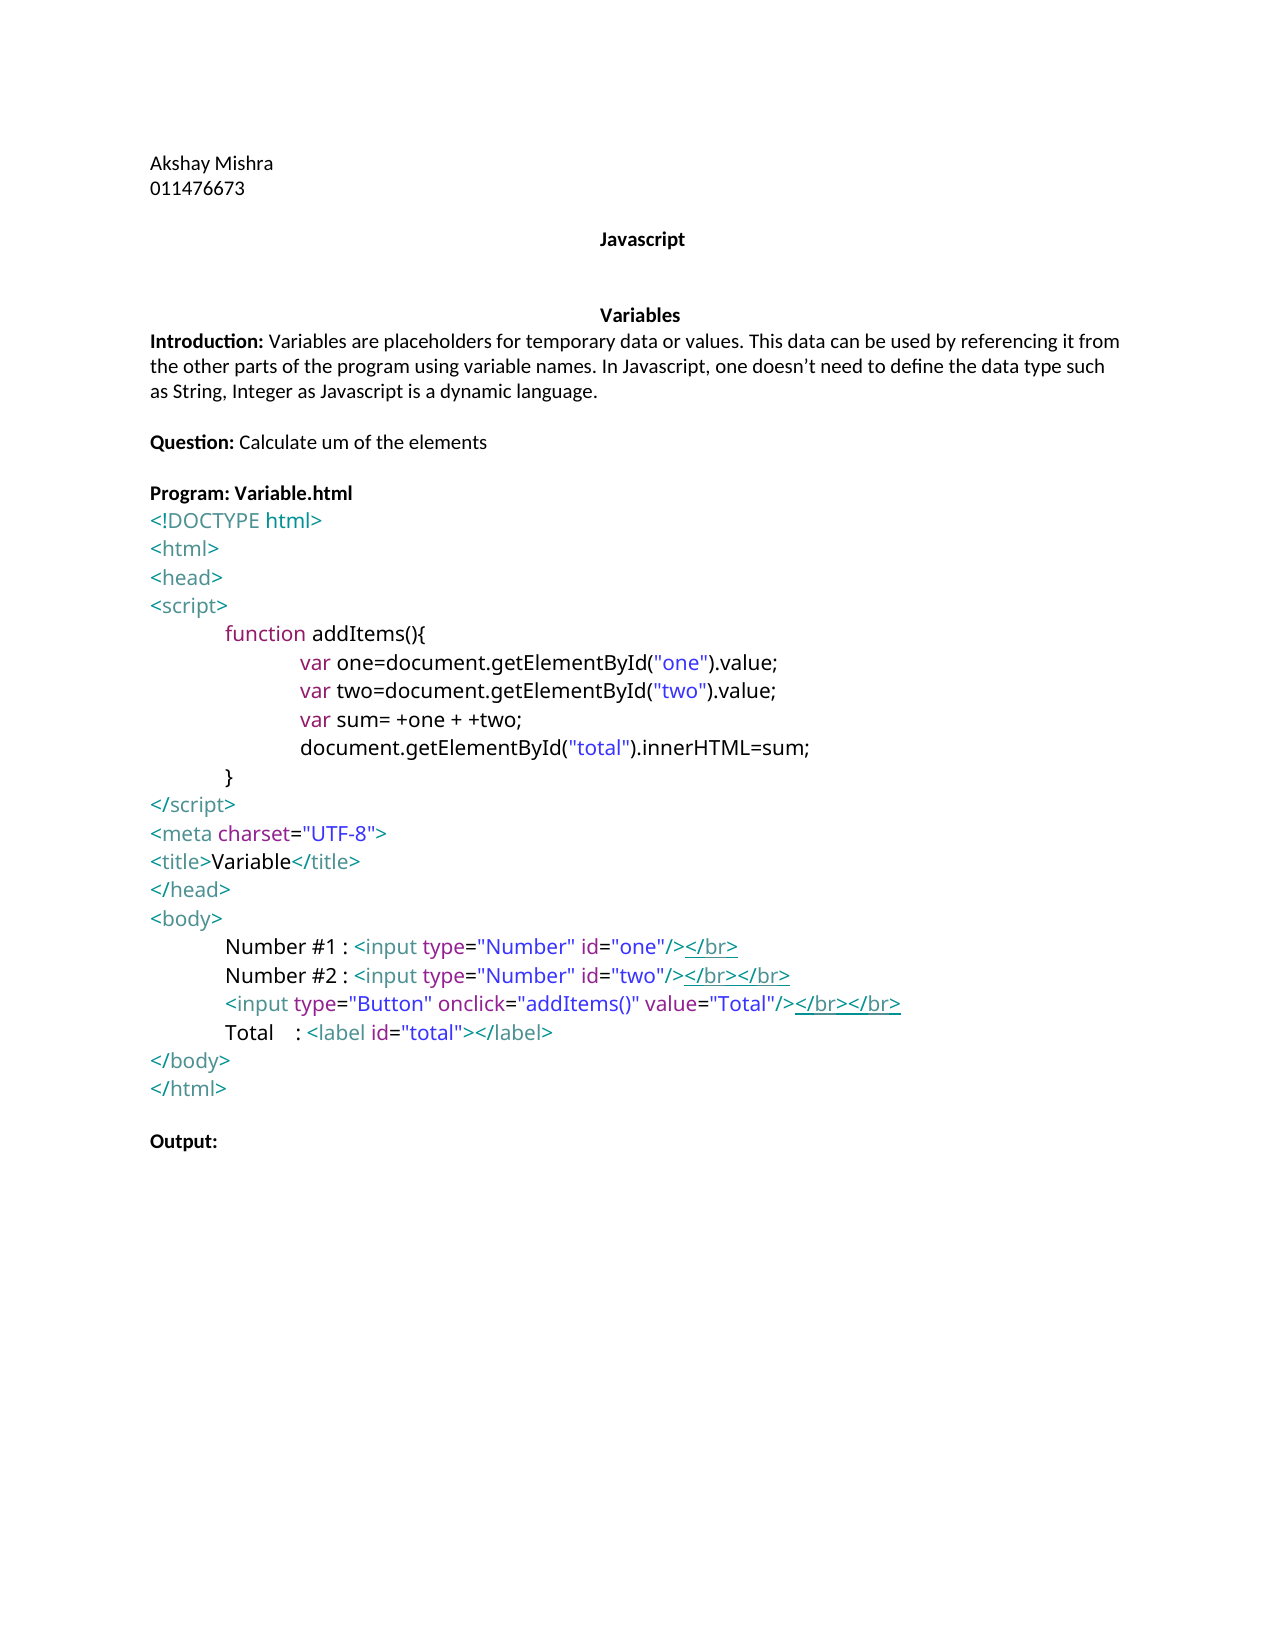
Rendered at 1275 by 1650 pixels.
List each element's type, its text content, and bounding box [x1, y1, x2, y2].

list Variables [525, 302, 1125, 328]
text var sum= +one + +two; [150, 705, 1125, 733]
text Total : <label id="total"></label> [150, 1018, 1125, 1046]
text Akshay Mishra [150, 150, 1125, 175]
text </html> [150, 1074, 1125, 1103]
text <input type="Button" onclick="addItems()" value="Total"/></br></br> [150, 989, 1125, 1018]
text <title>Variable</title> [150, 847, 1125, 876]
text Introduction: Variables are placeholders for temporary data or values. This data can be used by referencing it from the other parts of the program using variable names. In Javascript, one doesn’t need to define the data type such as String, Integer as Javascript is a dynamic language. [150, 328, 1125, 404]
text <meta charset="UTF-8"> [150, 819, 1125, 847]
text </body> [150, 1046, 1125, 1074]
text Number #2 : <input type="Number" id="two"/></br></br> [150, 961, 1125, 989]
text </script> [150, 790, 1125, 819]
text function addItems(){ [150, 619, 1125, 648]
text Number #1 : <input type="Number" id="one"/></br> [150, 932, 1125, 961]
text var two=document.getElementById("two").value; [150, 676, 1125, 705]
text <script> [150, 591, 1125, 619]
text <!DOCTYPE html> [150, 506, 1125, 534]
text <html> [150, 534, 1125, 563]
text Output: [150, 1128, 1125, 1154]
text 011476673 [150, 175, 1125, 201]
text Program: Variable.html [150, 480, 1125, 506]
text <body> [150, 904, 1125, 932]
text </head> [150, 876, 1125, 904]
text document.getElementById("total").innerHTML=sum; [150, 733, 1125, 762]
text var one=document.getElementById("one").value; [150, 648, 1125, 676]
text <head> [150, 563, 1125, 591]
text Javascript [525, 226, 1125, 252]
text Question: Calculate um of the elements [150, 429, 1125, 455]
text } [150, 762, 1125, 790]
